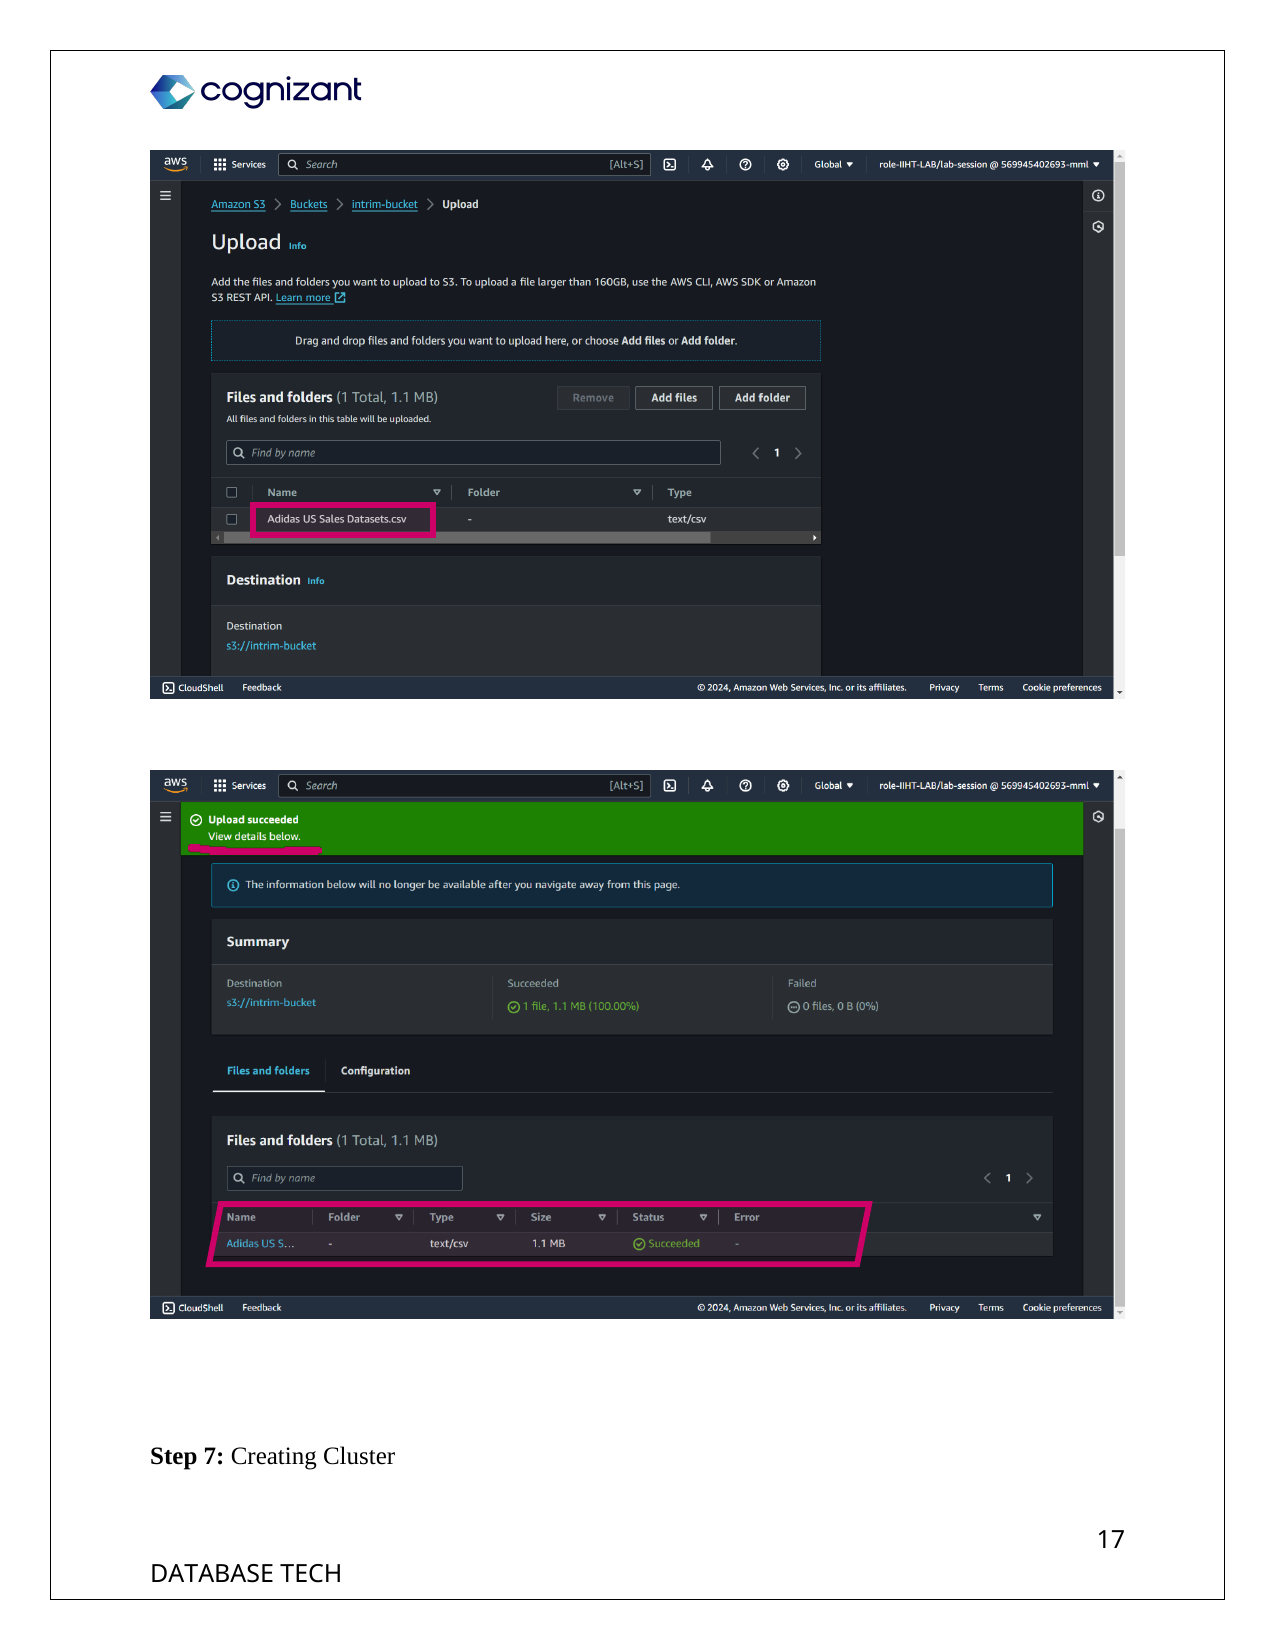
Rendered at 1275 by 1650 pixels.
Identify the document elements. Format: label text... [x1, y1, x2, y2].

picture [150, 150, 1125, 699]
text Step 7: Creating Cluster [150, 1441, 1125, 1470]
picture [150, 75, 362, 109]
picture [150, 770, 1125, 1319]
